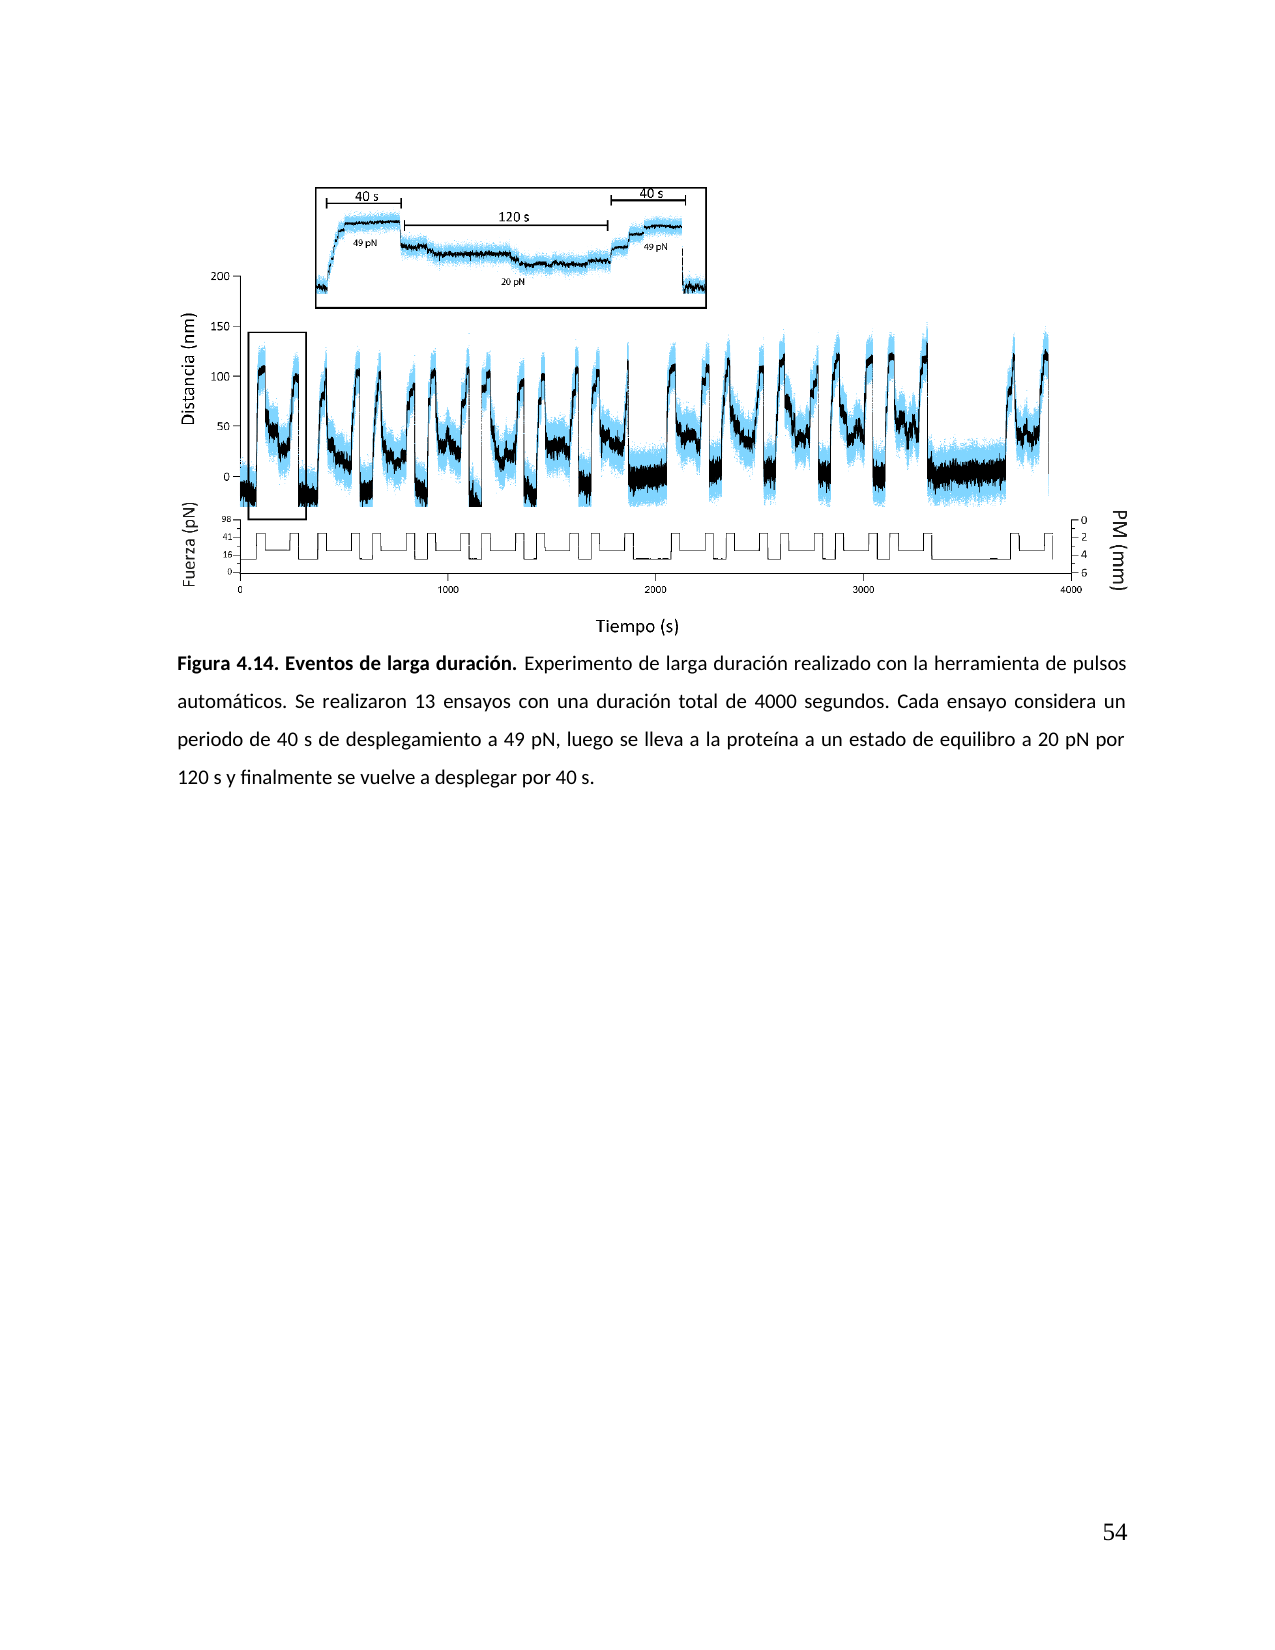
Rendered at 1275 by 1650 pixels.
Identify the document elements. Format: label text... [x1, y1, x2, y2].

picture [177, 147, 1128, 636]
text Figura 4.14. Eventos de larga duración. Experimento de larga duración realizado con la herramienta de pulsos automáticos. Se realizaron 13 ensayos con una duración total de 4000 segundos. Cada ensayo considera un periodo de 40 s de desplegamiento a 49 pN, luego se lleva a la proteína a un estado de equilibro a 20 pN por 120 s y finalmente se vuelve a desplegar por 40 s. [177, 650, 1127, 790]
